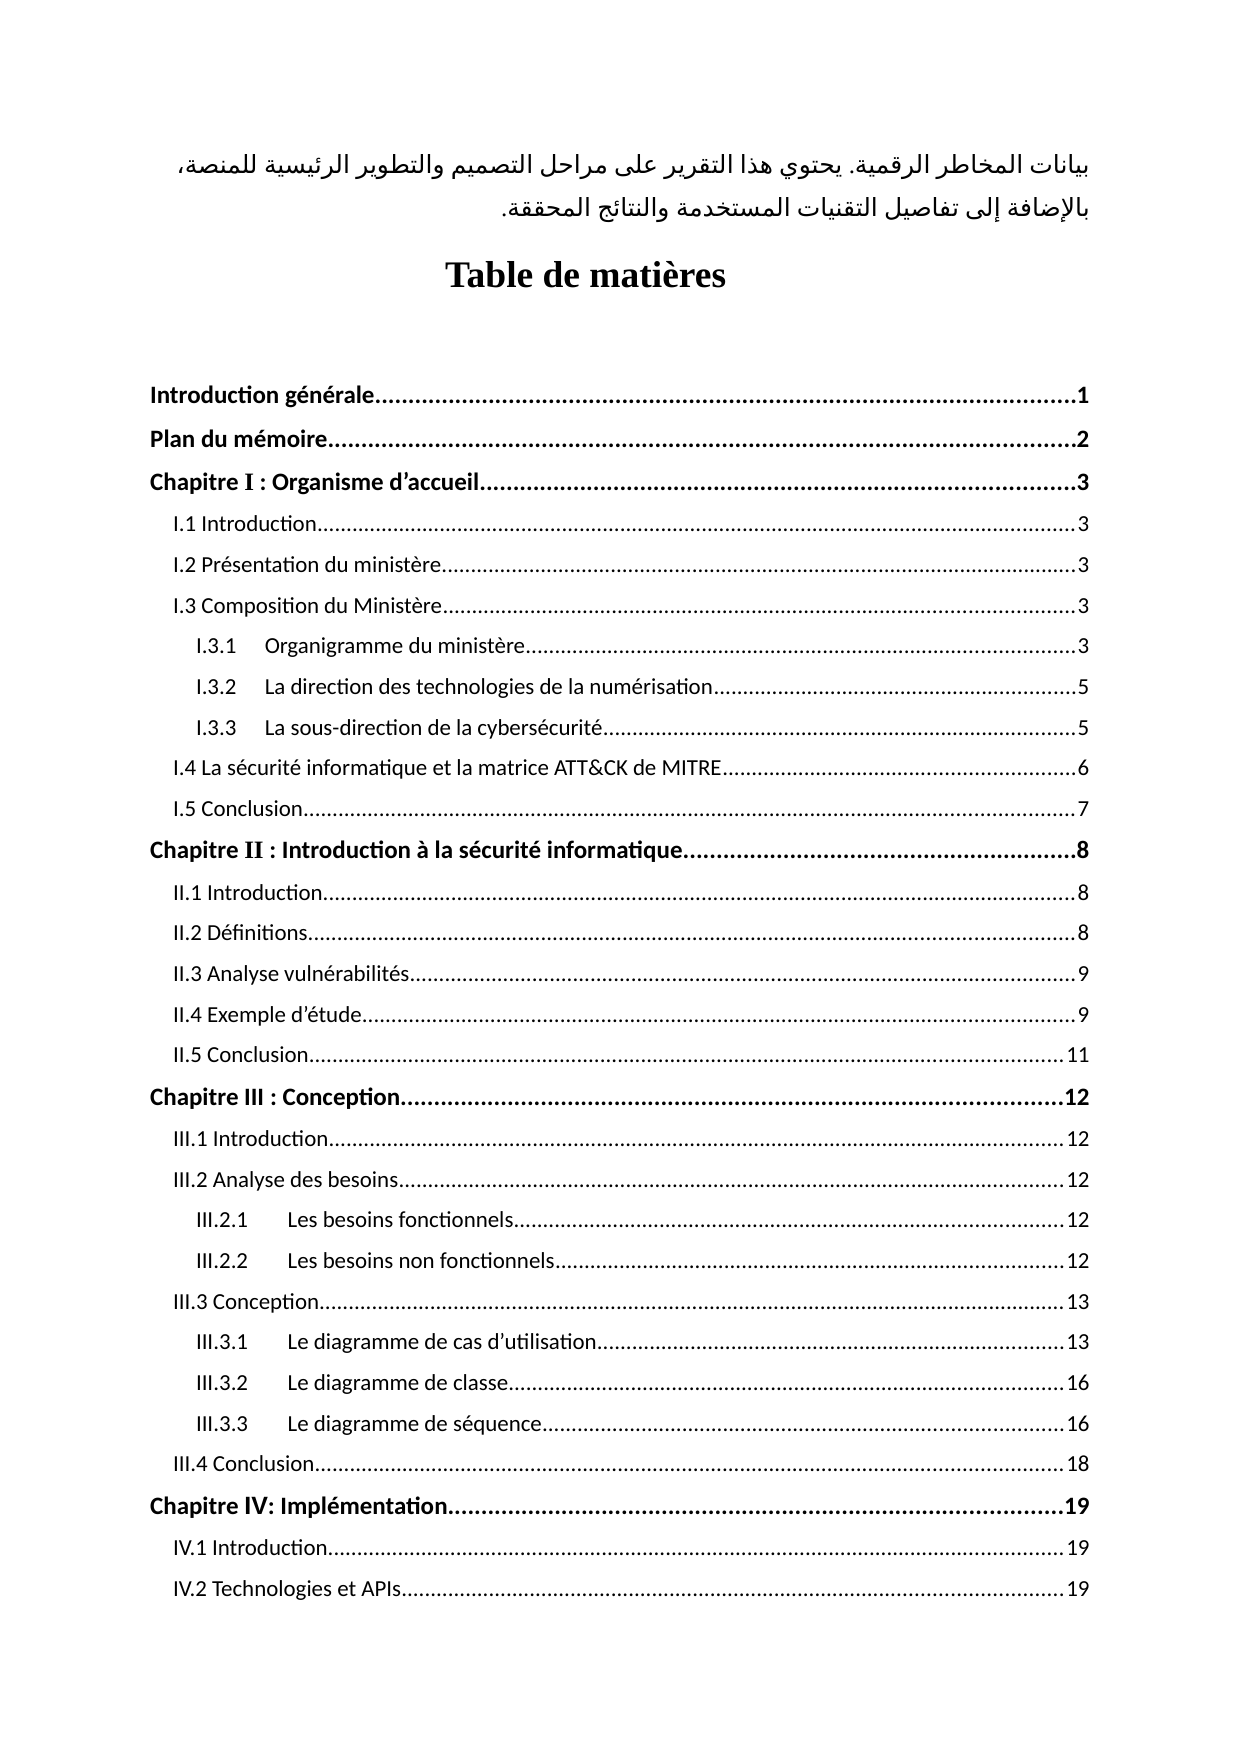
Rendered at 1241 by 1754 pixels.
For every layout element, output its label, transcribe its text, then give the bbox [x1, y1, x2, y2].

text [150, 150, 1090, 222]
text Table de matières [371, 253, 1090, 296]
